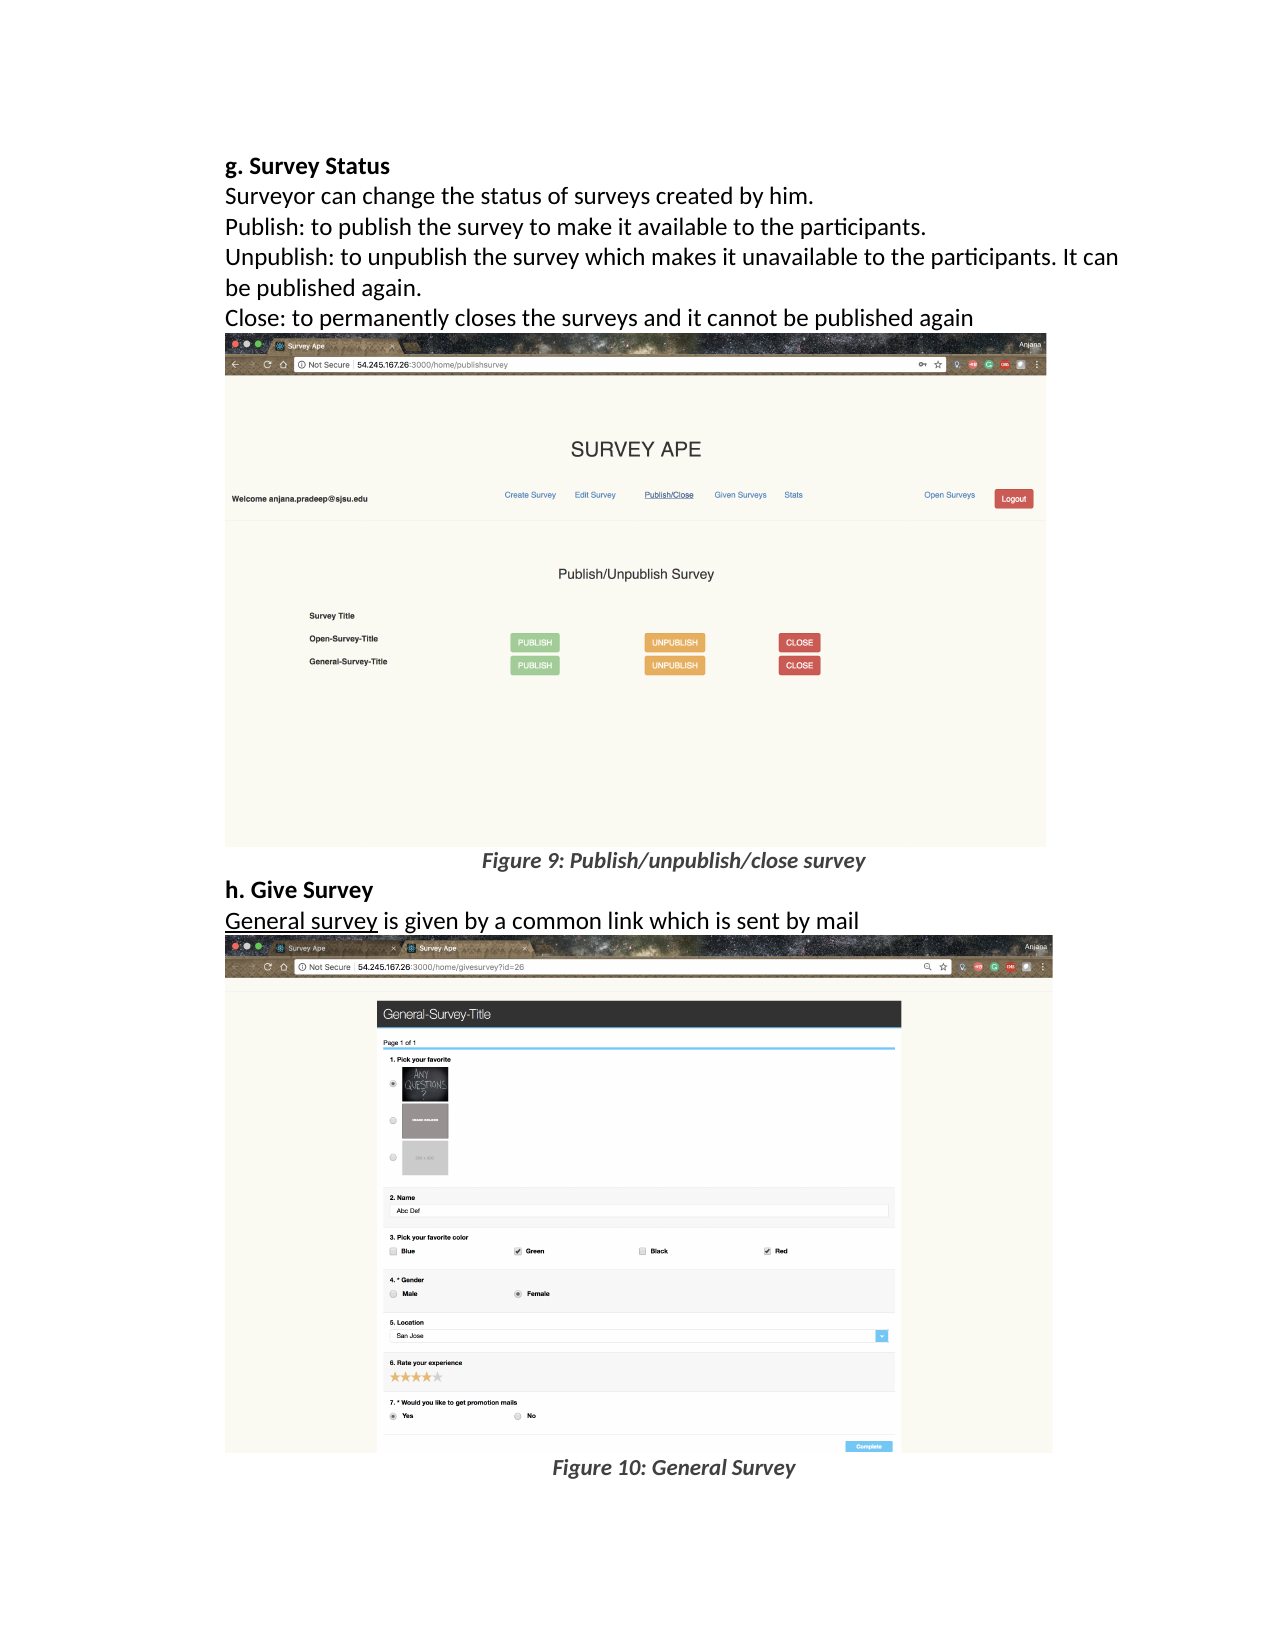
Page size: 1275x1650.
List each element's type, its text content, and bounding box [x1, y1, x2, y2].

list h. Give Survey [225, 874, 1125, 905]
picture [225, 333, 1047, 847]
list General survey is given by a common link which is sent by mail [225, 905, 1125, 936]
list Figure 9: Publish/unpublish/close survey [225, 847, 1125, 874]
list Surveyor can change the status of surveys created by him. [225, 181, 1125, 211]
text Close: to permanently closes the surveys and it cannot be published again [150, 303, 1125, 333]
list Figure 10: General Survey [225, 1453, 1125, 1481]
list Unpublish: to unpublish the survey which makes it unavailable to the participants. It can be published again. [225, 242, 1125, 303]
text g. Survey Status [150, 150, 1125, 181]
picture [225, 935, 1053, 1453]
list Publish: to publish the survey to make it available to the participants. [225, 211, 1125, 242]
